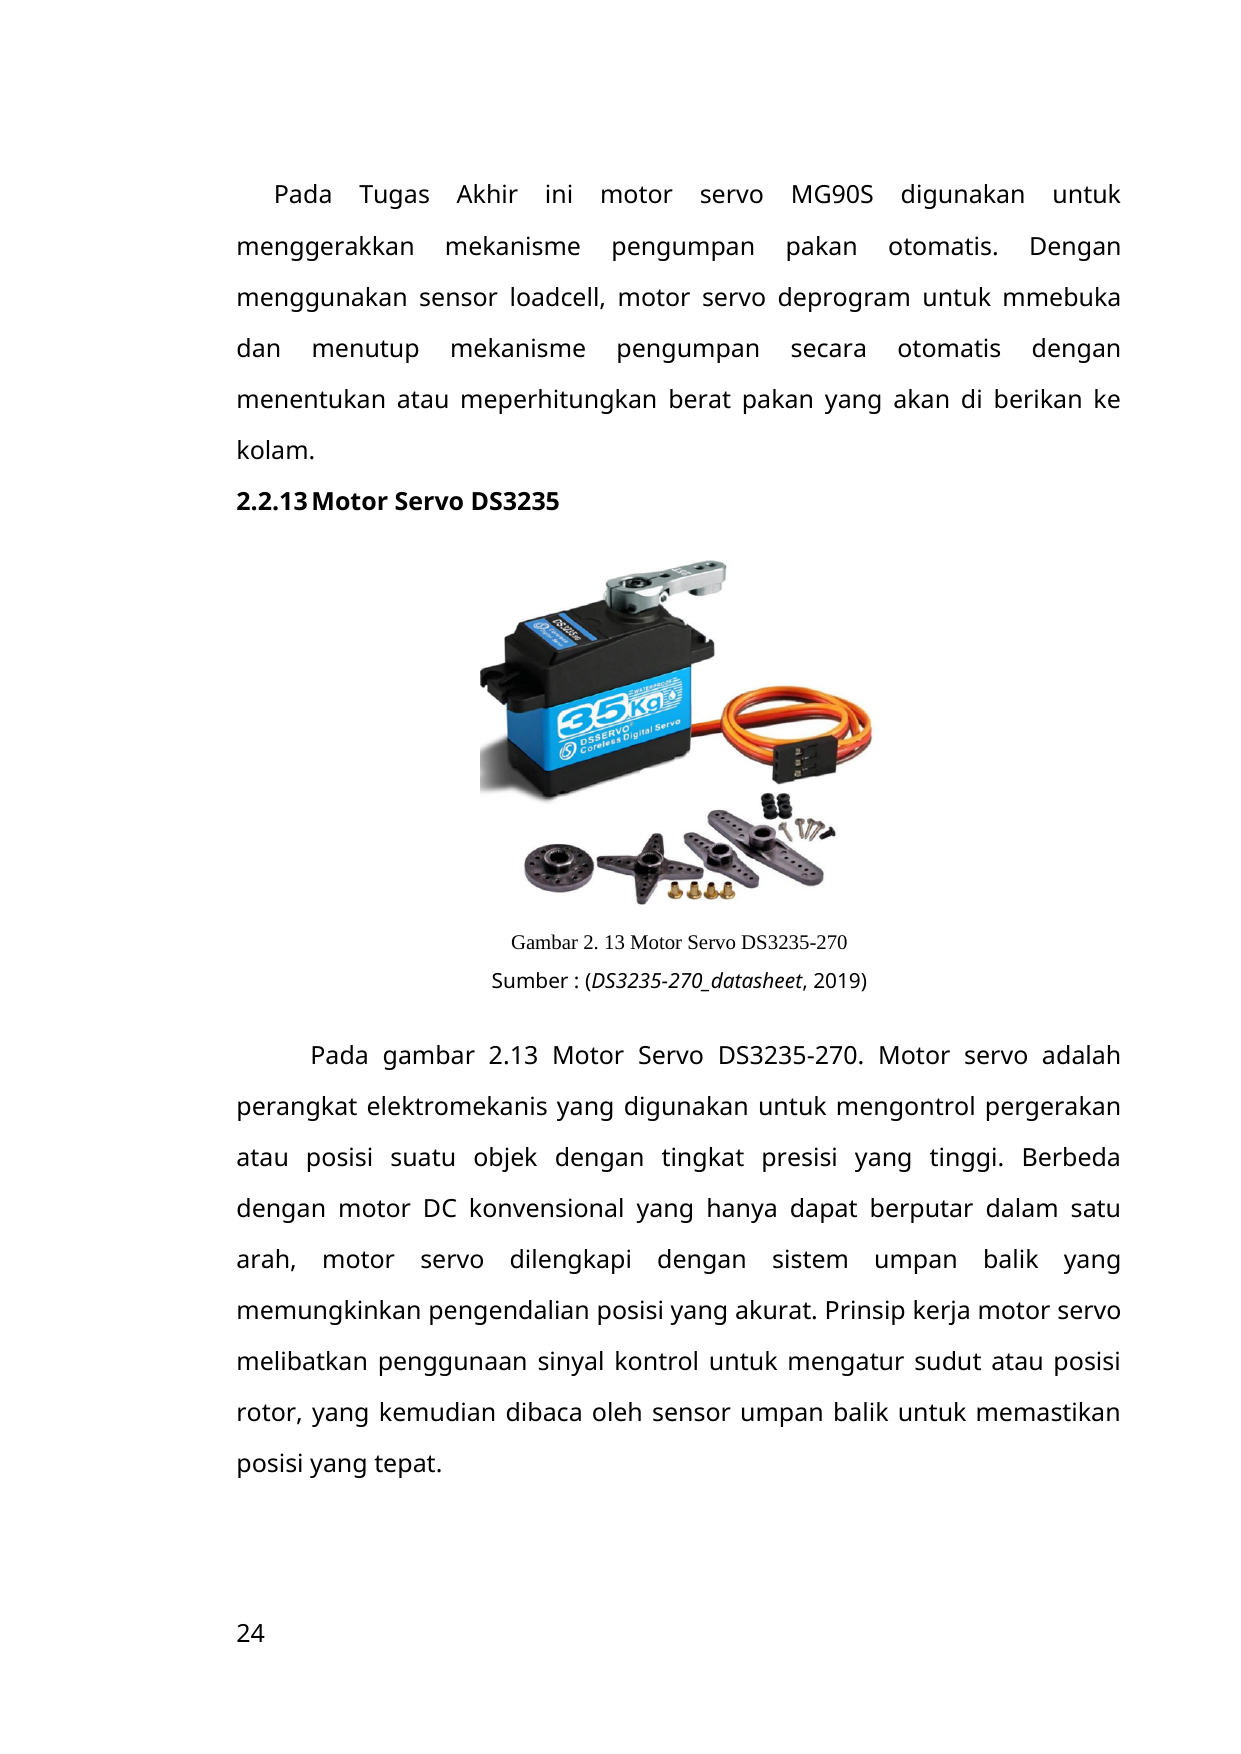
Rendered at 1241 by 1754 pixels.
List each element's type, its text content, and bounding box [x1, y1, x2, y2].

text Sumber : [236, 966, 1122, 994]
text Pada Tugas Akhir ini motor servo MG90S digunakan untuk menggerakkan mekanisme pengumpan pakan otomatis. Dengan menggunakan sensor loadcell, motor servo deprogram untuk mmebuka dan menutup mekanisme pengumpan secara otomatis dengan menentukan atau meperhitungkan berat pakan yang akan di berikan ke kolam. [236, 177, 1122, 466]
text Gambar 2. 13 Motor Servo DS3235-270 [236, 930, 1122, 954]
list Motor Servo DS3235 [236, 483, 1122, 517]
text Pada gambar 2.13 Motor Servo DS3235-270. Motor servo adalah perangkat elektromekanis yang digunakan untuk mengontrol pergerakan atau posisi suatu objek dengan tingkat presisi yang tinggi. Berbeda dengan motor DC konvensional yang hanya dapat berputar dalam satu arah, motor servo dilengkapi dengan sistem umpan balik yang memungkinkan pengendalian posisi yang akurat. Prinsip kerja motor servo melibatkan penggunaan sinyal kontrol untuk mengatur sudut atau posisi rotor, yang kemudian dibaca oleh sensor umpan balik untuk memastikan posisi yang tepat. [236, 1038, 1122, 1480]
picture [480, 534, 879, 913]
